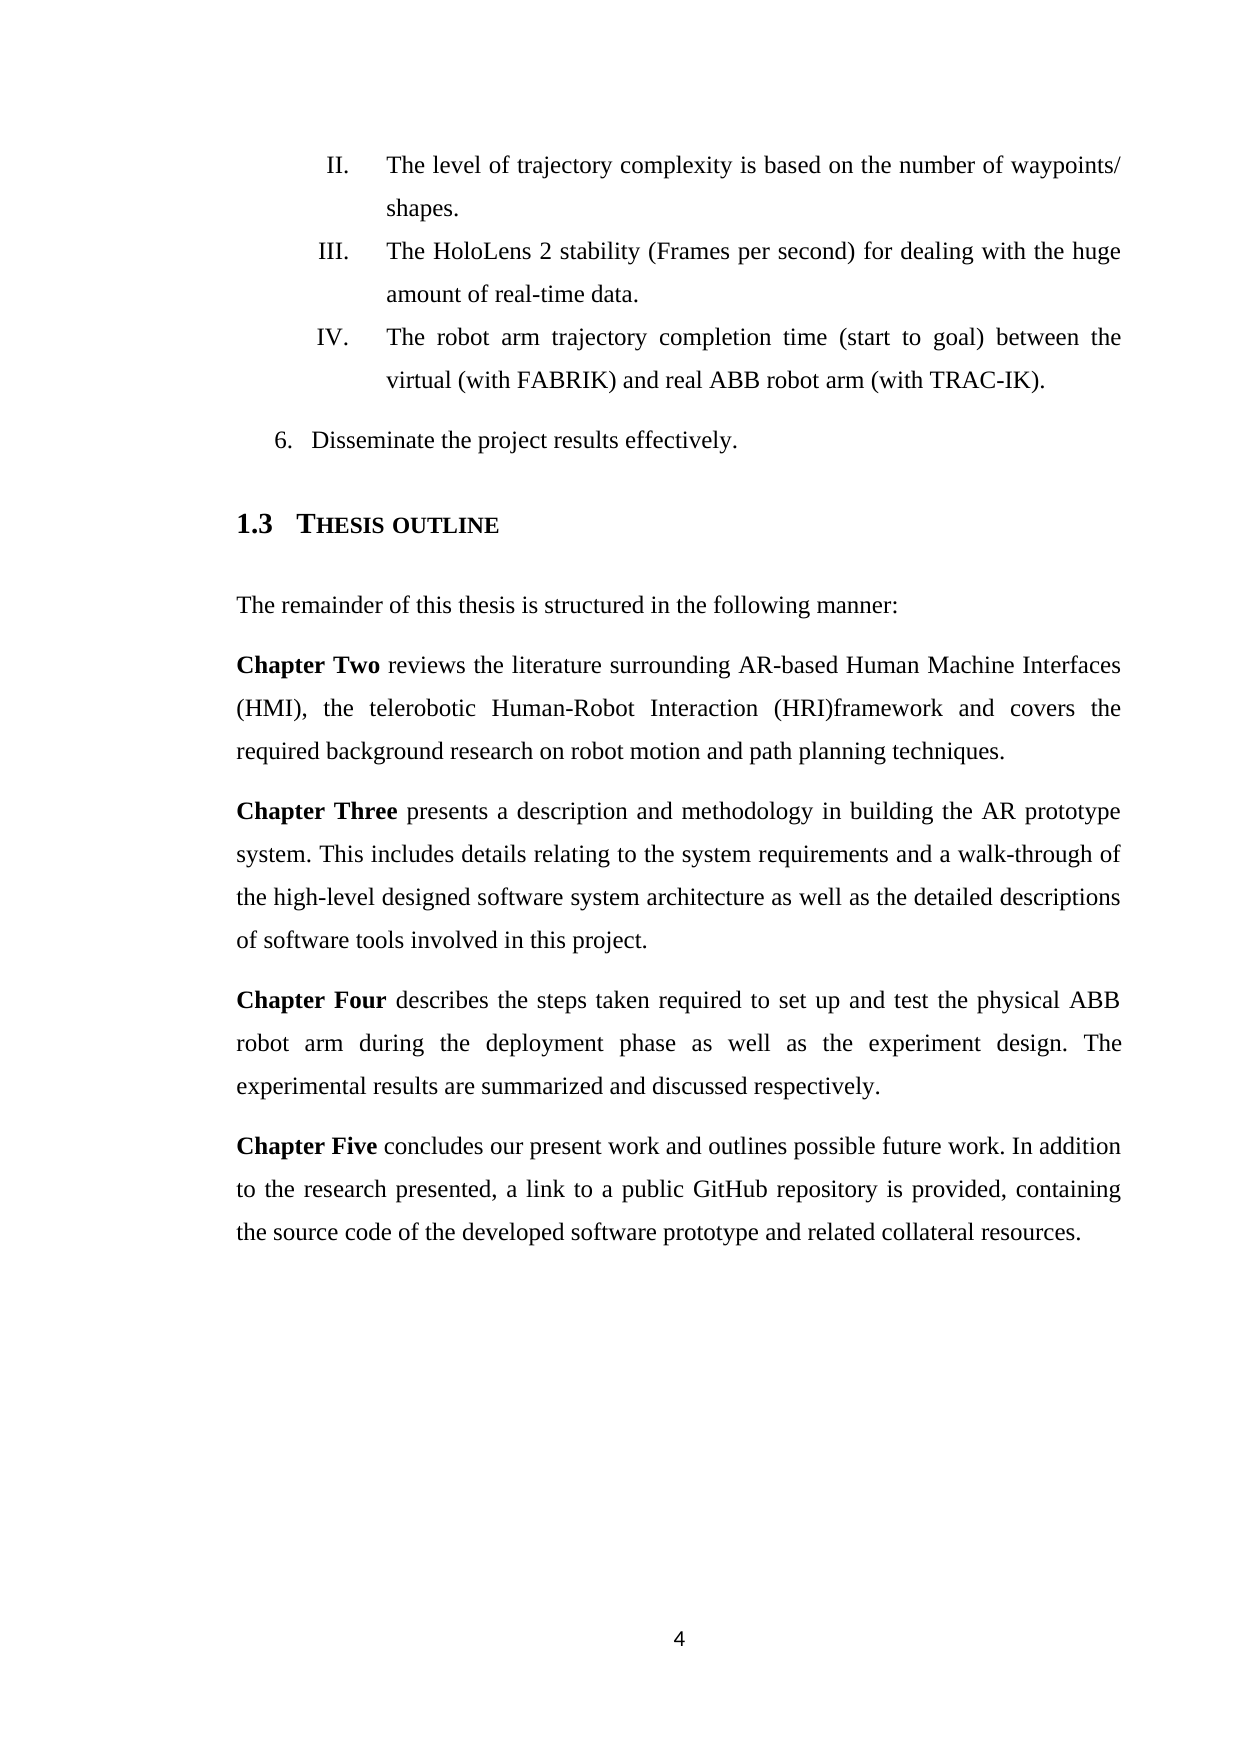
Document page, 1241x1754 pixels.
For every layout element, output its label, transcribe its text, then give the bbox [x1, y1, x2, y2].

text Chapter Four describes the steps taken required to set up and test the physical ABB robot arm during the deployment phase as well as the experiment design. The experimental results are summarized and discussed respectively. [236, 985, 1122, 1100]
list The level of trajectory complexity is based on the number of waypoints/ shapes. [349, 150, 1122, 222]
text Chapter Five concludes our present work and outlines possible future work. In addition to the research presented, a link to a public GitHub repository is provided, containing the source code of the developed software prototype and related collateral resources. [236, 1131, 1122, 1246]
text Chapter Three presents a description and methodology in building the AR prototype system. This includes details relating to the system requirements and a walk-through of the high-level designed software system architecture as well as the detailed descriptions of software tools involved in this project. [236, 796, 1122, 954]
list Disseminate the project results effectively. [274, 425, 1122, 454]
list The robot arm trajectory completion time (start to goal) between the virtual (with FABRIK) and real ABB robot arm (with TRAC-IK). [349, 322, 1122, 394]
text The remainder of this thesis is structured in the following manner: [236, 590, 1122, 619]
text Chapter Two reviews the literature surrounding AR-based Human Machine Interfaces (HMI), the telerobotic Human-Robot Interaction (HRI)framework and covers the required background research on robot motion and path planning techniques. [236, 650, 1122, 765]
list The HoloLens 2 stability (Frames per second) for dealing with the huge amount of real-time data. [349, 236, 1122, 308]
subtitle Thesis outline [236, 506, 1122, 539]
